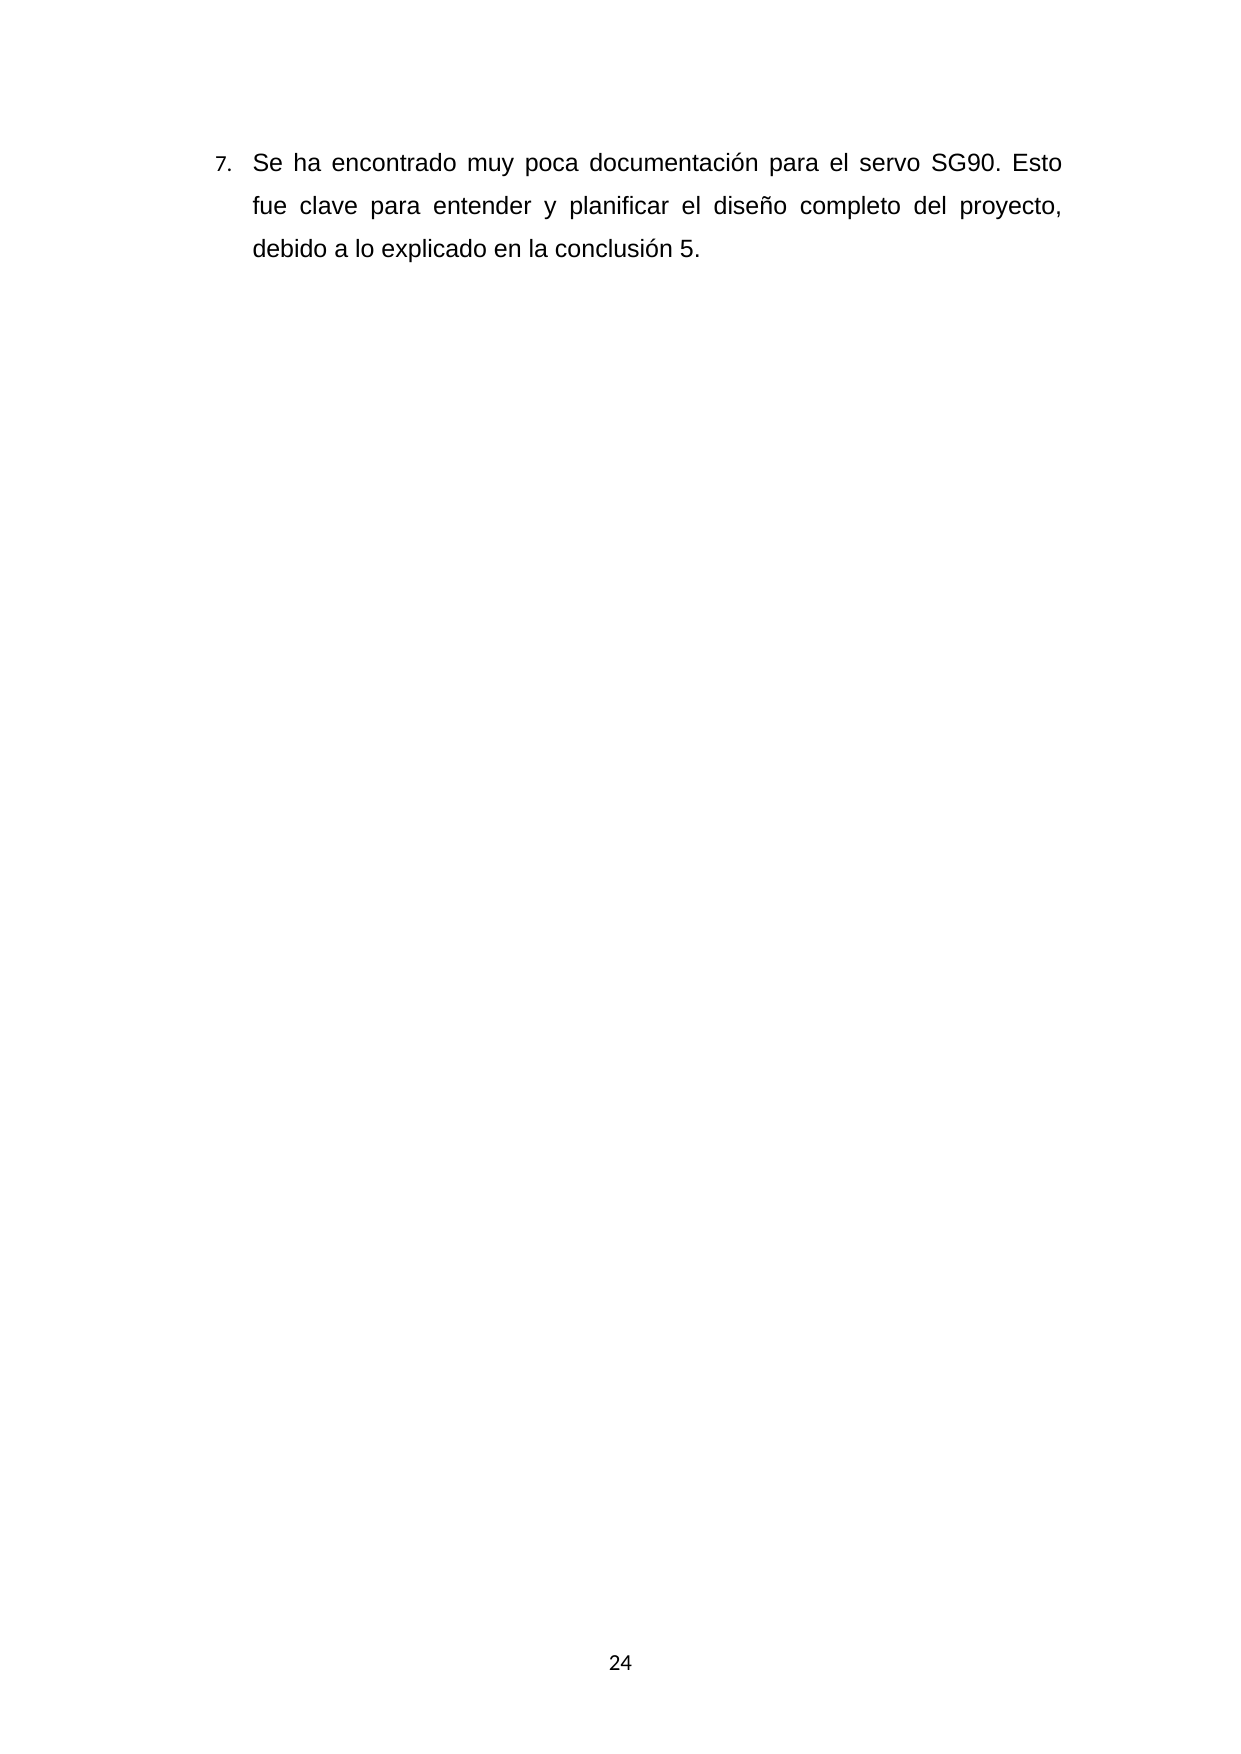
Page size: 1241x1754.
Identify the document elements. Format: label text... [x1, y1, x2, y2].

list Se ha encontrado muy poca documentación para el servo SG90. Esto fue clave para entender y planificar el diseño completo del proyecto, debido a lo explicado en la conclusión 5. [215, 148, 1063, 263]
